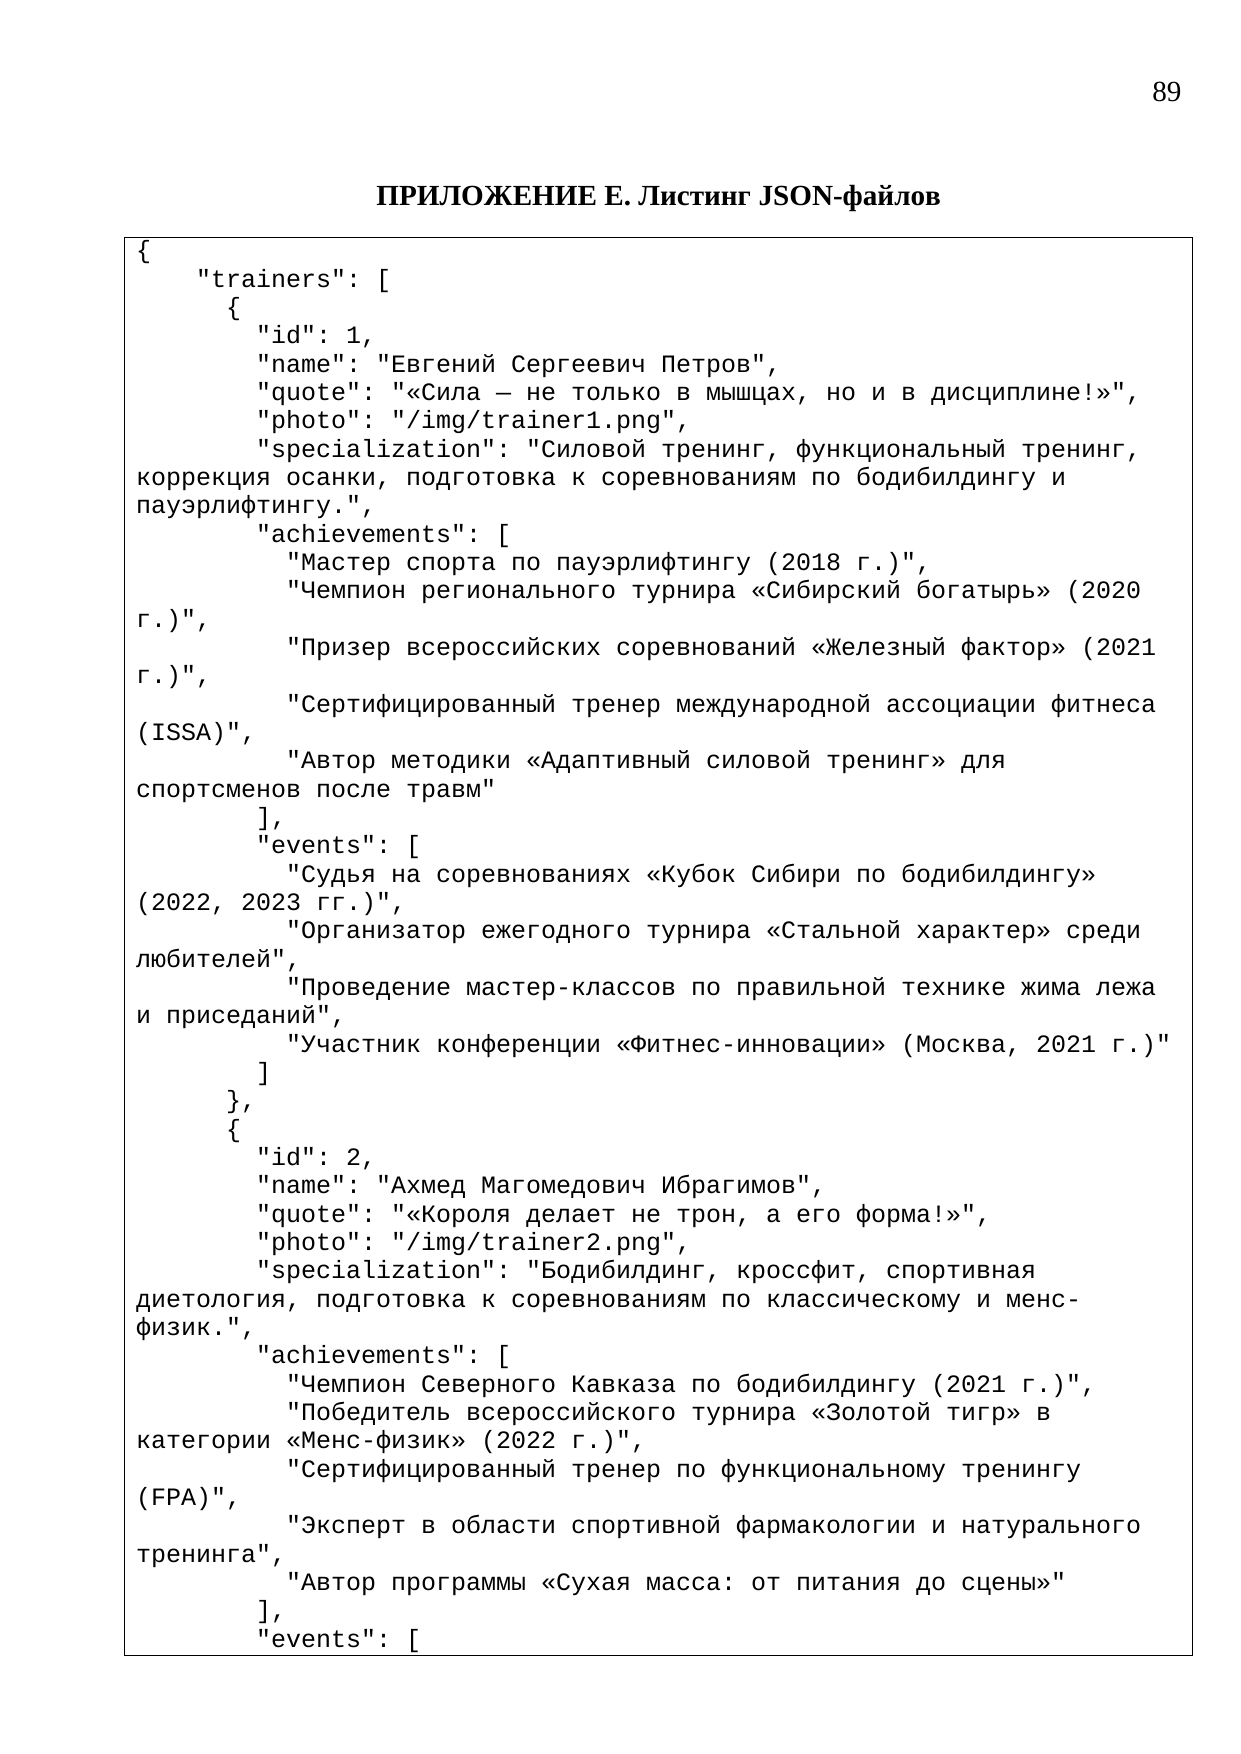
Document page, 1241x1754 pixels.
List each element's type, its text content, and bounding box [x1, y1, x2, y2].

subtitle ПРИЛОЖЕНИЕ Е. Листинг JSON-файлов [136, 178, 1181, 212]
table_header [125, 238, 1192, 1655]
